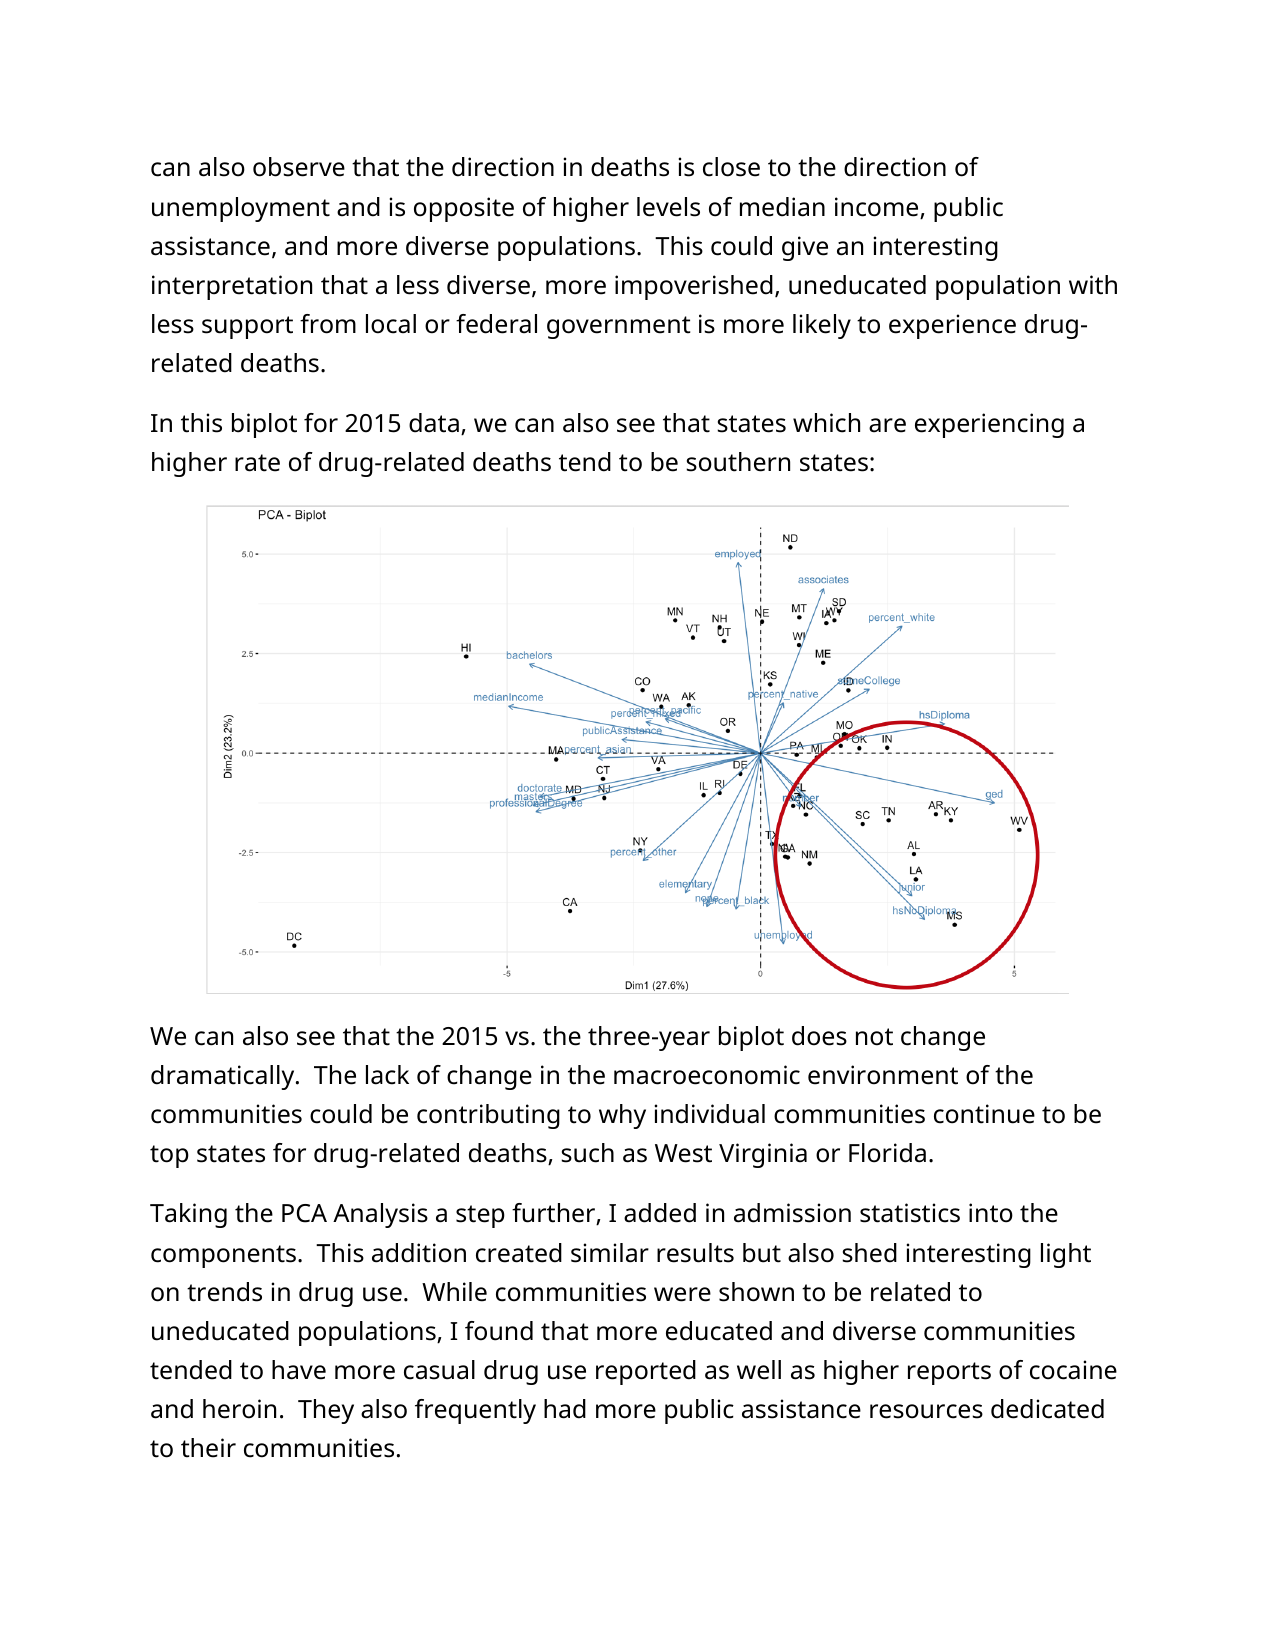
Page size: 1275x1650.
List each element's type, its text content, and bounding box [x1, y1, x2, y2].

text We can also see that the 2015 vs. the three-year biplot does not change dramatically. The lack of change in the macroeconomic environment of the communities could be contributing to why individual communities continue to be top states for drug-related deaths, such as West Virginia or Florida. [150, 1019, 1125, 1170]
text Taking the PCA Analysis a step further, I added in admission statistics into the components. This addition created similar results but also shed interesting light on trends in drug use. While communities were shown to be related to uneducated populations, I found that more educated and diverse communities tended to have more casual drug use reported as well as higher reports of cocaine and heroin. They also frequently had more public assistance resources dedicated to their communities. [150, 1196, 1125, 1465]
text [150, 150, 1125, 380]
text In this biplot for 2015 data, we can also see that states which are experiencing a higher rate of drug-related deaths tend to be southern states: [150, 406, 1125, 479]
picture [206, 505, 1069, 994]
